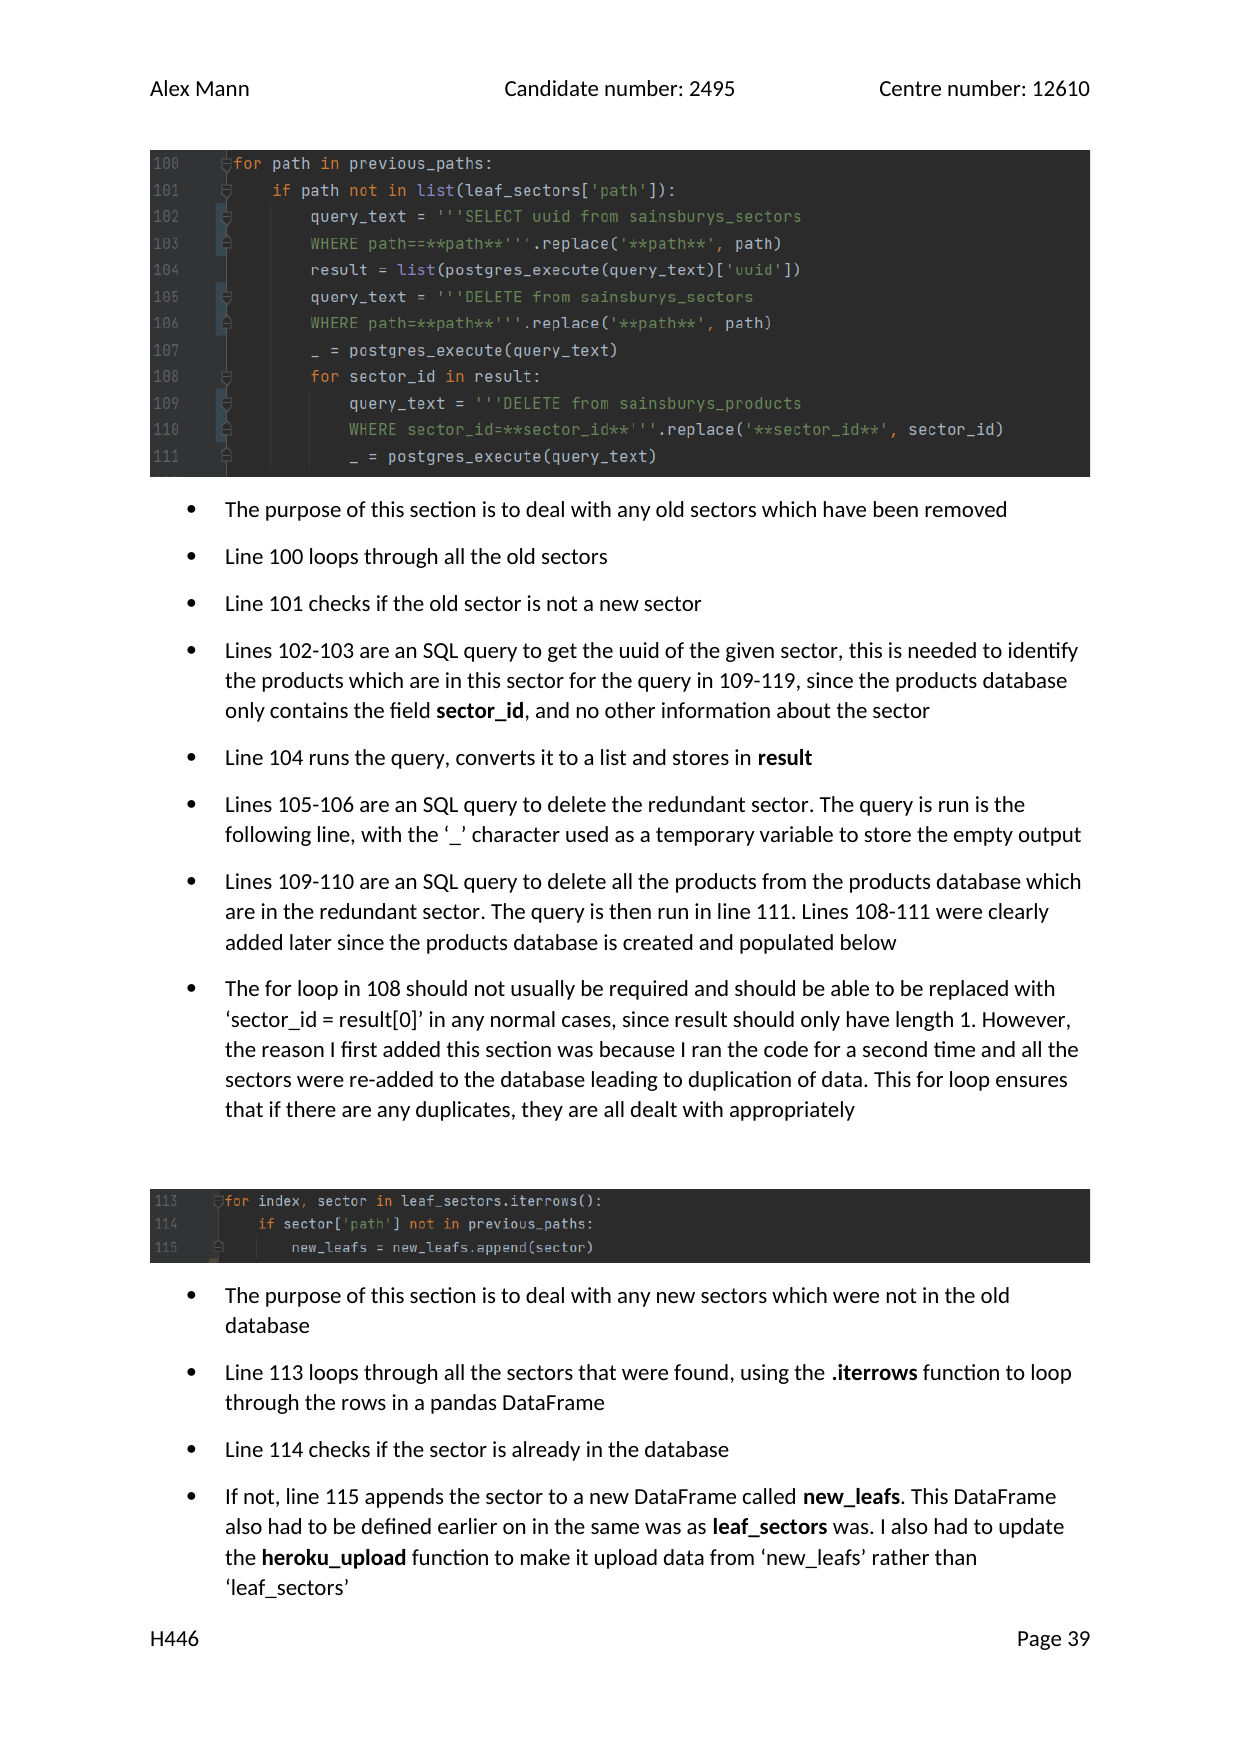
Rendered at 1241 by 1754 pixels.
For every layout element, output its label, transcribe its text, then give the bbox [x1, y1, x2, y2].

text The for loop in 108 should not usually be required and should be able to be replaced with ‘sector_id = result[0]’ in any normal cases, since result should only have length 1. However, the reason I first added this section was because I ran the code for a second time and all the sectors were re-added to the database leading to duplication of data. This for loop ensures that if there are any duplicates, they are all dealt with appropriately [187, 974, 1090, 1123]
text Line 100 loops through all the old sectors [187, 542, 1090, 570]
text The purpose of this section is to deal with any old sectors which have been removed [187, 495, 1090, 523]
text Line 104 runs the query, converts it to a list and stores in result [187, 743, 1090, 771]
text Lines 105-106 are an SQL query to delete the redundant sector. The query is run is the following line, with the ‘_’ character used as a temporary variable to store the empty output [187, 790, 1090, 848]
picture [150, 150, 1091, 477]
text Lines 102-103 are an SQL query to get the uuid of the given sector, this is needed to identify the products which are in this sector for the query in 109-119, since the products database only contains the field sector_id, and no other information about the sector [187, 636, 1090, 724]
text Line 113 loops through all the sectors that were found, using the .iterrows function to loop through the rows in a pandas DataFrame [187, 1358, 1090, 1416]
text Line 101 checks if the old sector is not a new sector [187, 589, 1090, 617]
text Line 114 checks if the sector is already in the database [187, 1435, 1090, 1463]
text If not, line 115 appends the sector to a new DataFrame called new_leafs. This DataFrame also had to be defined earlier on in the same was as leaf_sectors was. I also had to update the heroku_upload function to make it upload data from ‘new_leafs’ rather than ‘leaf_sectors’ [187, 1482, 1090, 1601]
text Lines 109-110 are an SQL query to delete all the products from the products database which are in the redundant sector. The query is then run in line 111. Lines 108-111 were clearly added later since the products database is created and populated below [187, 867, 1090, 956]
text The purpose of this section is to deal with any new sectors which were not in the old database [187, 1281, 1090, 1339]
picture [150, 1189, 1091, 1263]
